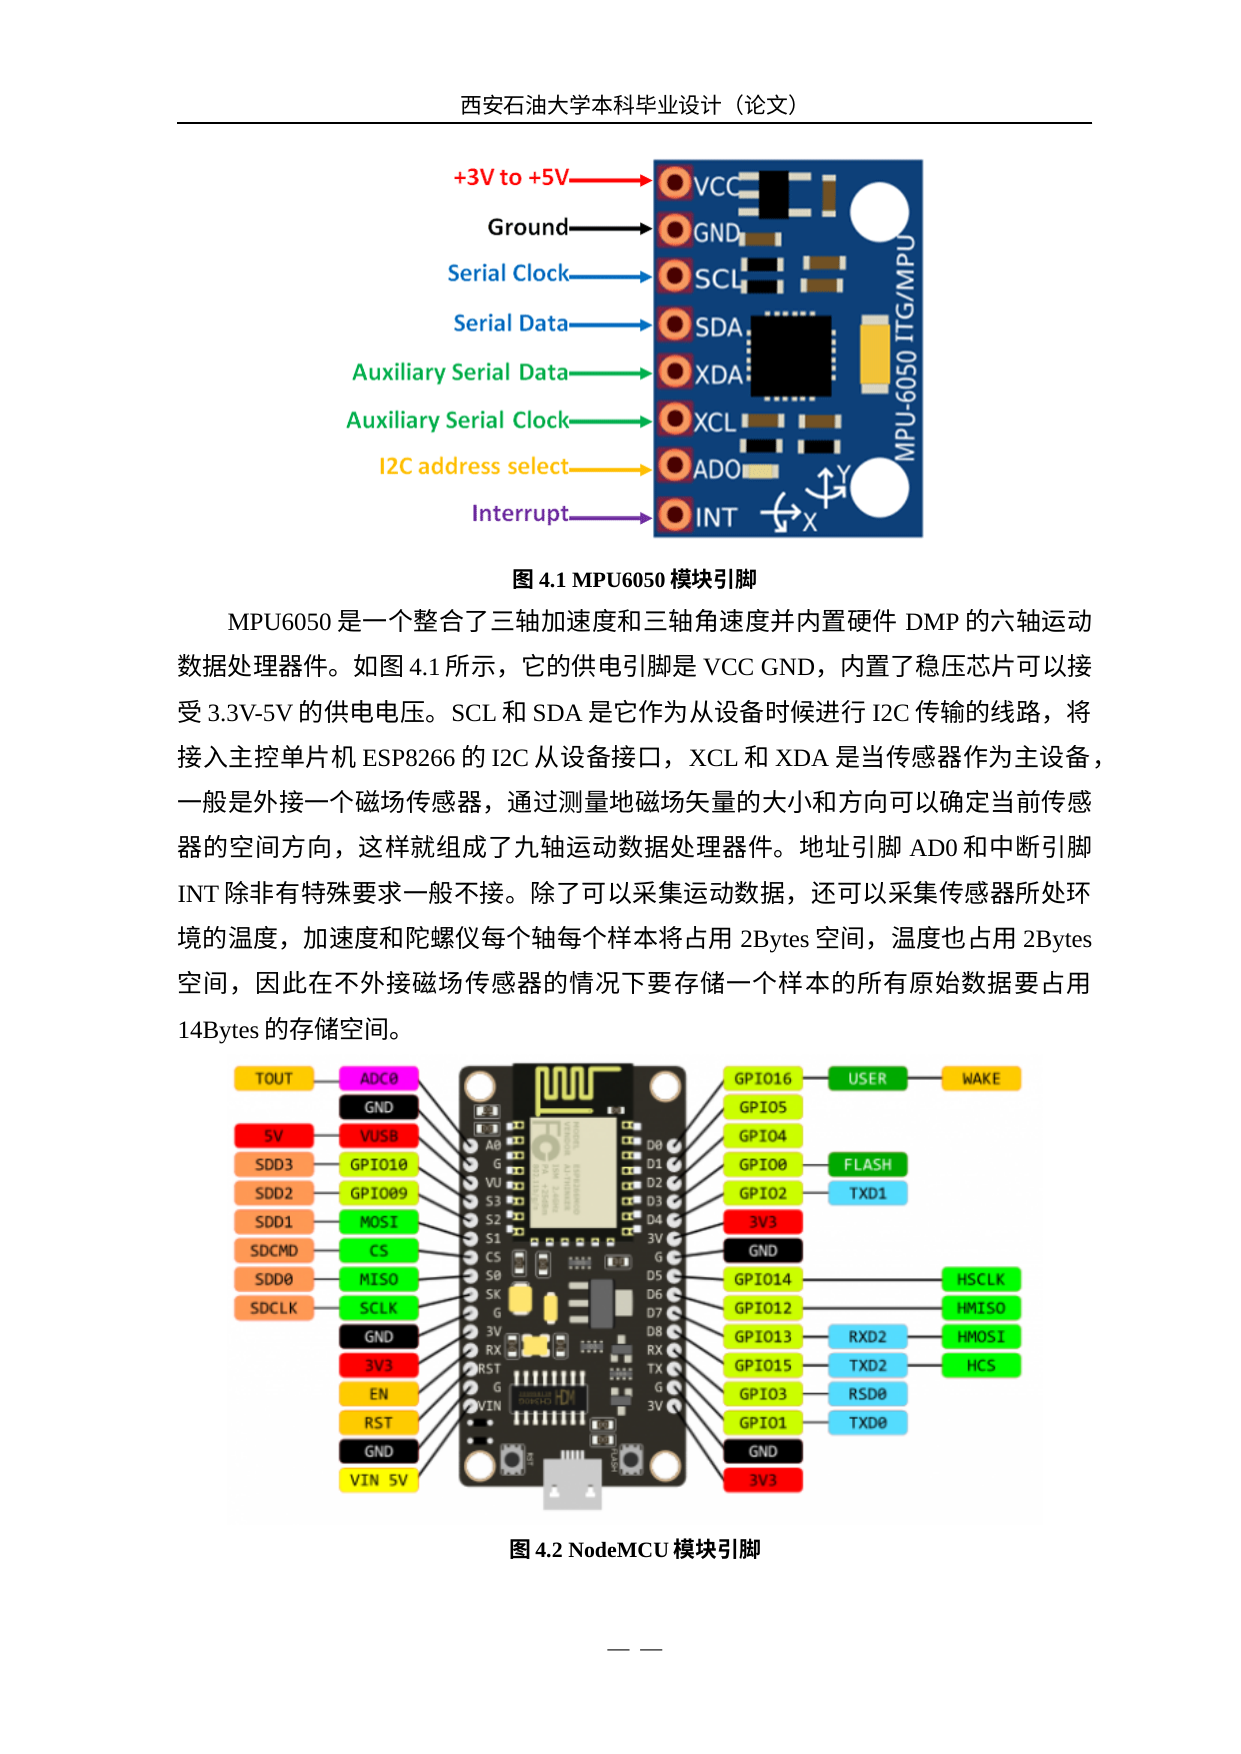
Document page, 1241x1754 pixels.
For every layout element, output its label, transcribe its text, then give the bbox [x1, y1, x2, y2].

picture [335, 147, 935, 555]
text 图4.2 NodeMCU模块引脚 [177, 1532, 1092, 1564]
picture [227, 1054, 1043, 1525]
text 图4.1 MPU6050模块引脚 [177, 562, 1092, 593]
text MPU6050是一个整合了三轴加速度和三轴角速度并内置硬件DMP的六轴运动数据处理器件。如图4.1所示，它的供电引脚是VCC GND，内置了稳压芯片可以接受3.3V-5V的供电电压。SCL和SDA是它作为从设备时候进行I2C传输的线路，将接入主控单片机ESP8266的I2C从设备接口，XCL和XDA是当传感器作为主设备，一般是外接一个磁场传感器，通过测量地磁场矢量的大小和方向可以确定当前传感器的空间方向，这样就组成了九轴运动数据处理器件。地址引脚AD0和中断引脚INT除非有特殊要求一般不接。除了可以采集运动数据，还可以采集传感器所处环境的温度，加速度和陀螺仪每个轴每个样本将占用2Bytes空间，温度也占用2Bytes空间，因此在不外接磁场传感器的情况下要存储一个样本的所有原始数据要占用14Bytes的存储空间。 [177, 601, 1092, 1045]
